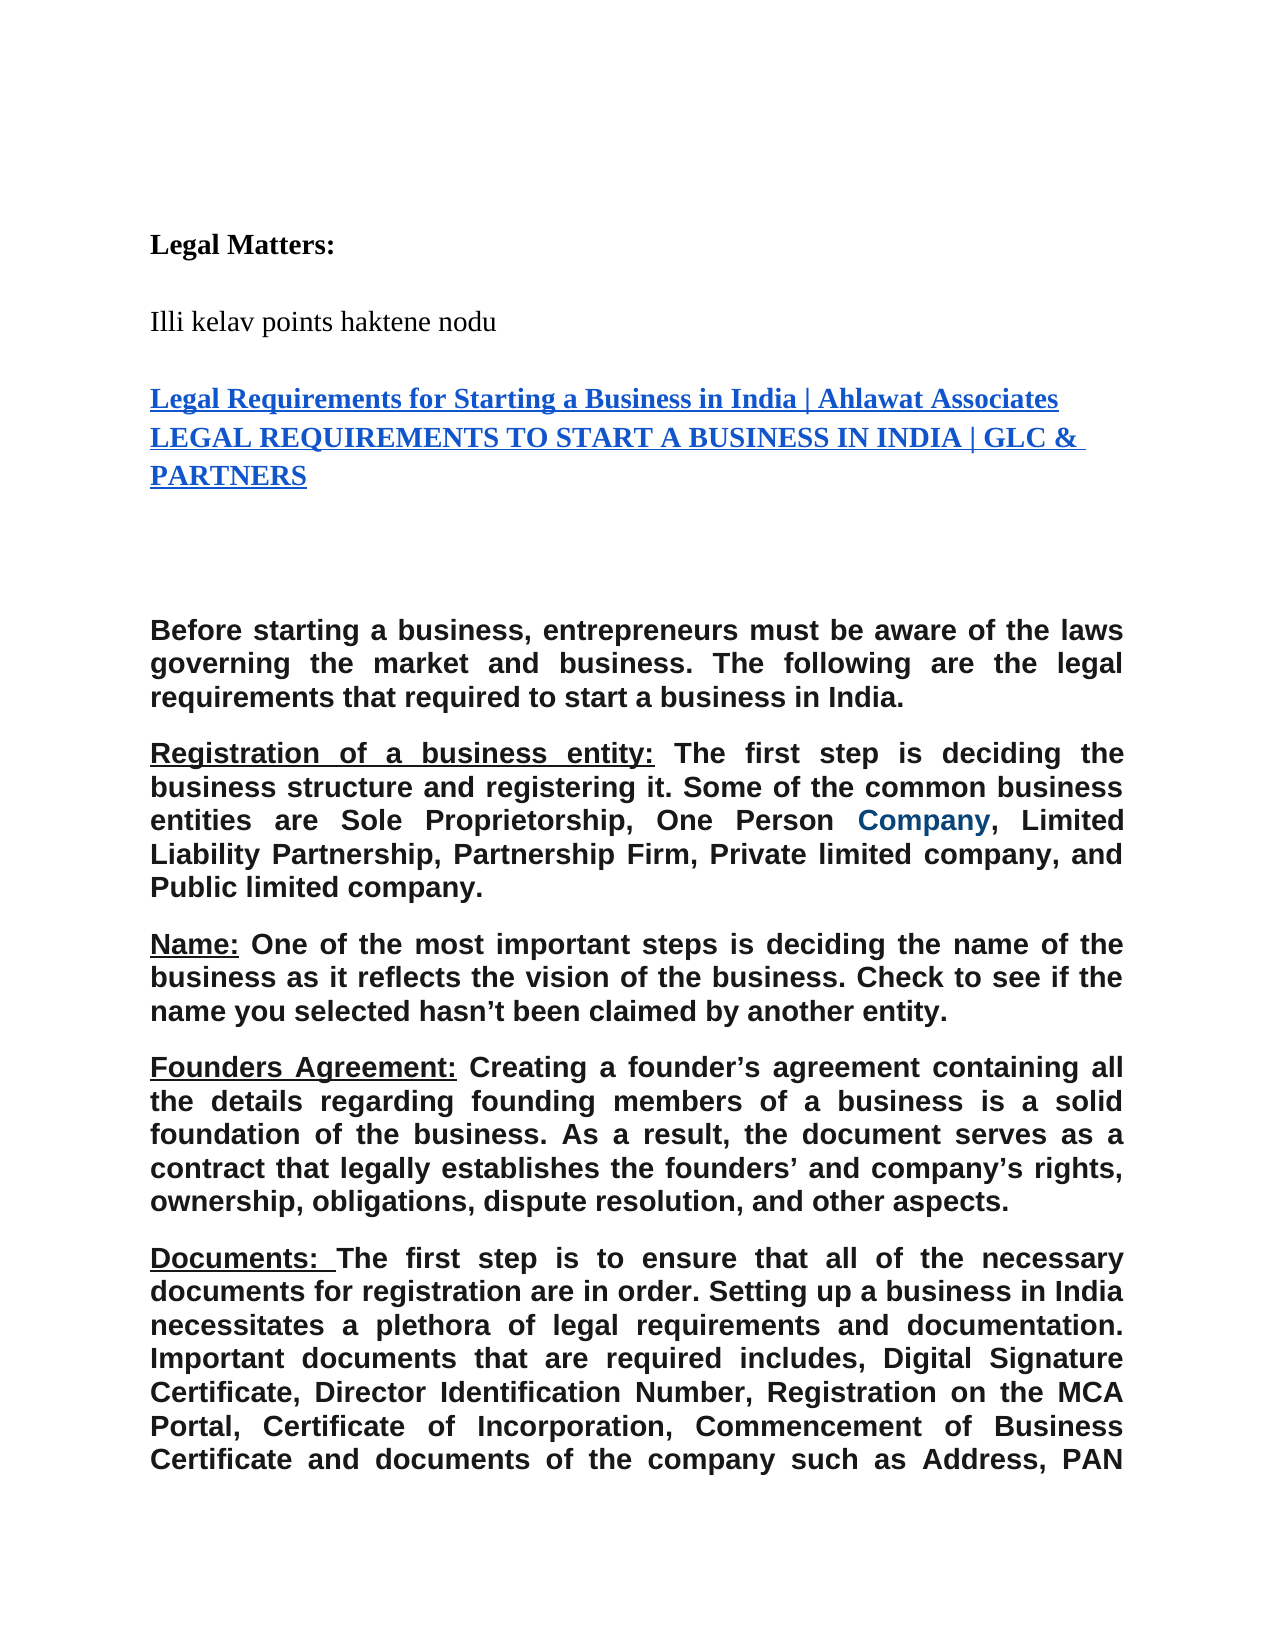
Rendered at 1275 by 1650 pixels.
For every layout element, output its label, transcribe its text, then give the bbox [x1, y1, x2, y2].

text Legal Matters: [150, 227, 1125, 261]
text Illi kelav points haktene nodu [150, 304, 1125, 338]
text Legal Requirements for Starting a Business in India | Ahlawat Associates [150, 381, 1125, 415]
text Registration of a business entity: The first step is deciding the business structure and registering it. Some of the common business entities are Sole Proprietorship, One Person Company, Limited Liability Partnership, Partnership Firm, Private limited company, and Public limited company. [150, 736, 1125, 904]
text LEGAL REQUIREMENTS TO START A BUSINESS IN INDIA | GLC & PARTNERS [150, 420, 1125, 492]
text Founders Agreement: Creating a founder’s agreement containing all the details regarding founding members of a business is a solid foundation of the business. As a result, the document serves as a contract that legally establishes the founders’ and company’s rights, ownership, obligations, dispute resolution, and other aspects. [150, 1050, 1125, 1218]
text Before starting a business, entrepreneurs must be aware of the laws governing the market and business. The following are the legal requirements that required to start a business in India. [150, 612, 1125, 713]
text Name: One of the most important steps is deciding the name of the business as it reflects the vision of the business. Check to see if the name you selected hasn’t been claimed by another entity. [150, 927, 1125, 1027]
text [150, 1241, 1125, 1476]
